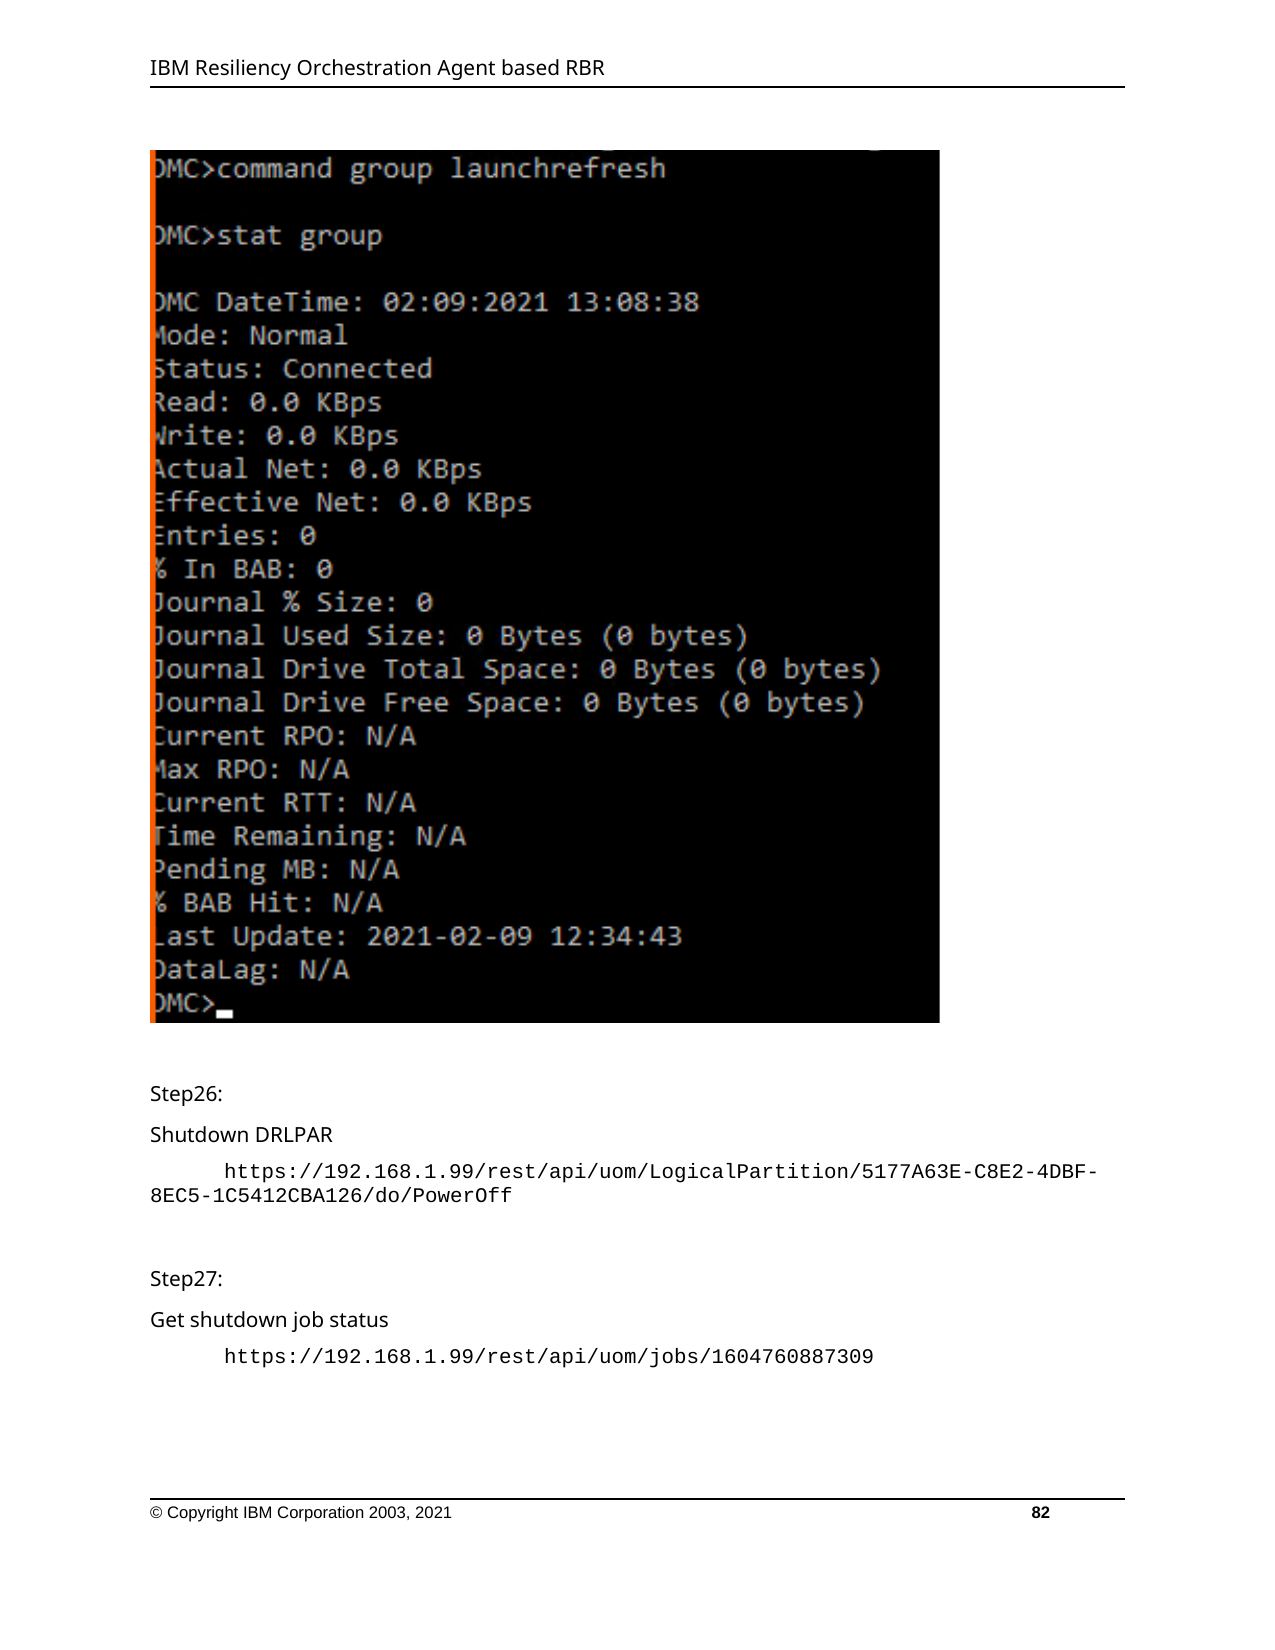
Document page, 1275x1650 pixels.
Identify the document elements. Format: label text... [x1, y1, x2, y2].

text Shutdown DRLPAR [150, 1120, 1125, 1148]
text Get shutdown job status [150, 1306, 1125, 1334]
text Step27: [150, 1264, 1125, 1293]
picture [150, 150, 940, 1023]
text https://192.168.1.99/rest/api/uom/LogicalPartition/5177A63E-C8E2-4DBF-8EC5-1C5412CBA126/do/PowerOff [150, 1161, 1125, 1208]
text https://192.168.1.99/rest/api/uom/jobs/1604760887309 [150, 1346, 1125, 1370]
text Step26: [150, 1079, 1125, 1108]
